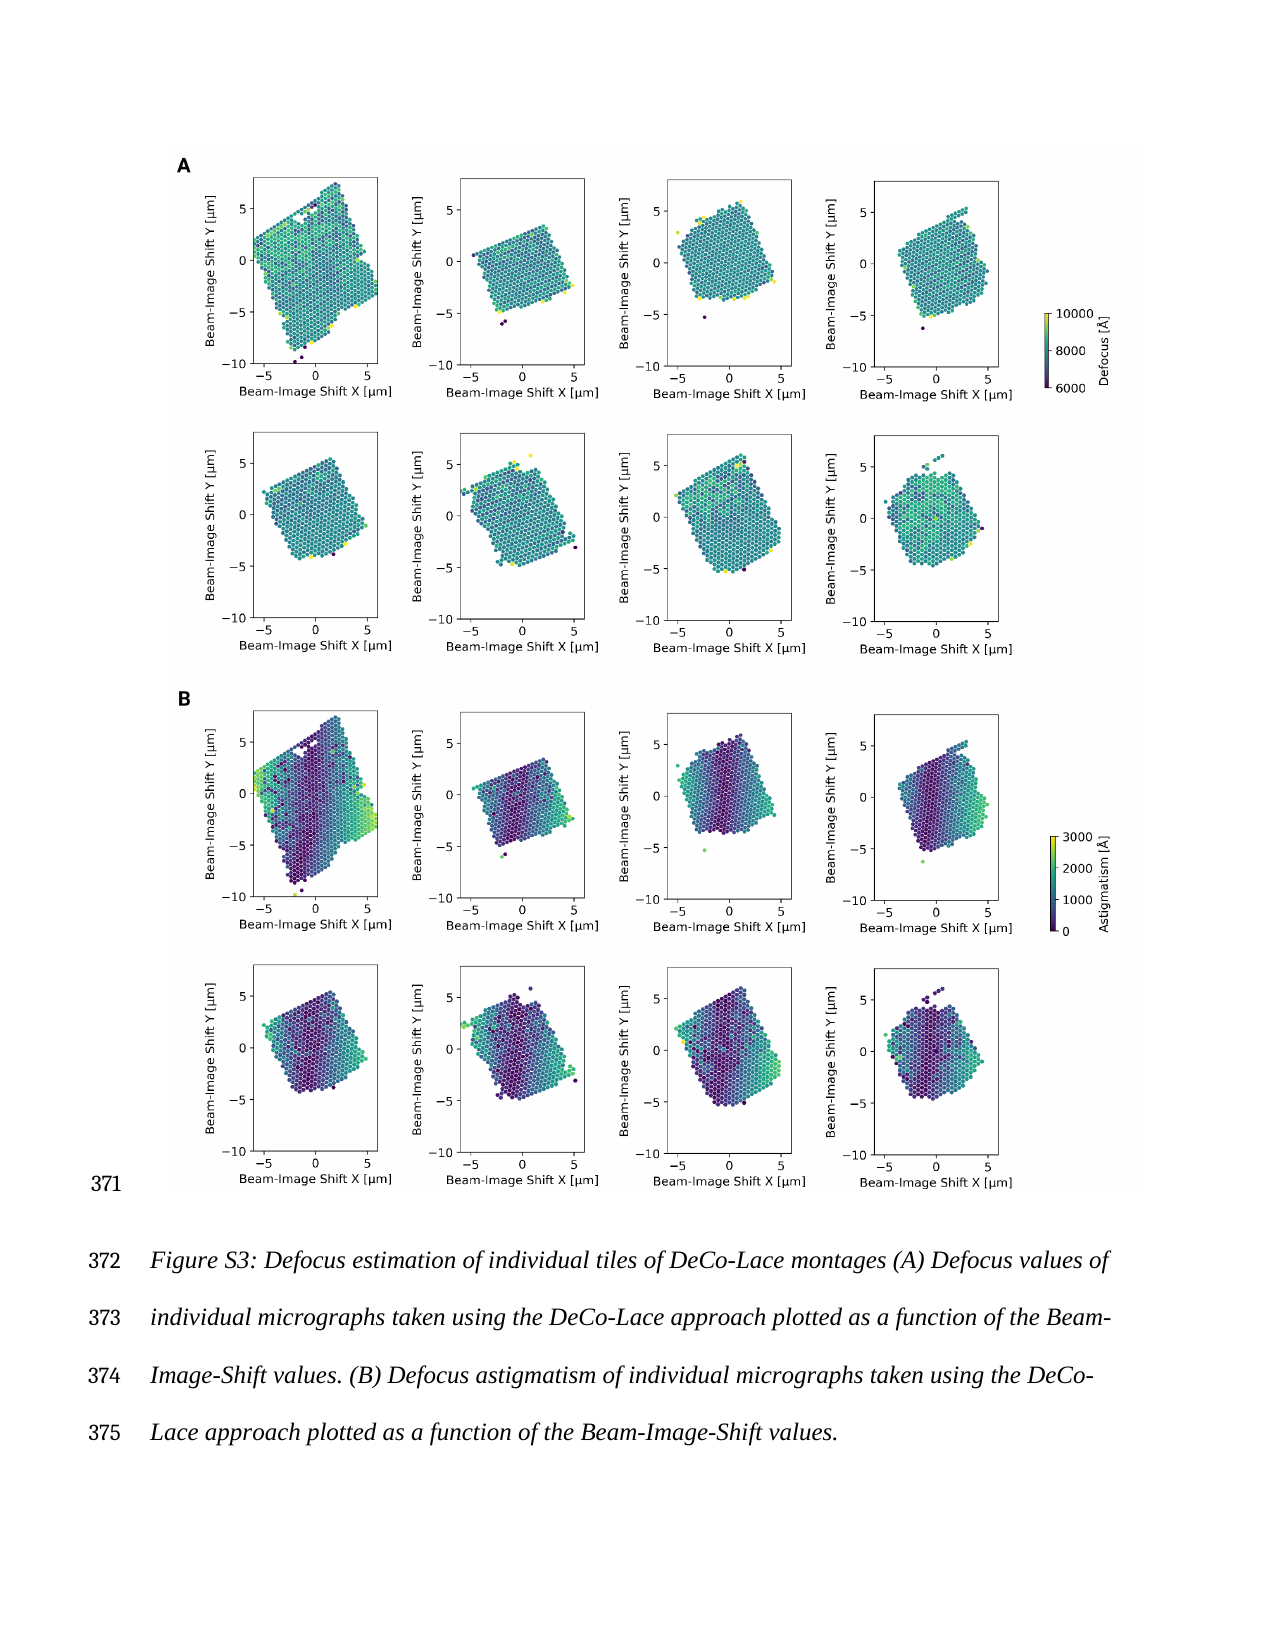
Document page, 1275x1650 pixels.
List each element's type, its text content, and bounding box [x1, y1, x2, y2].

text Figure S3: Defocus estimation of individual tiles of DeCo-Lace montages (A) Defocus values of individual micrographs taken using the DeCo-Lace approach plotted as a function of the Beam-Image-Shift values. (B) Defocus astigmatism of individual micrographs taken using the DeCo-Lace approach plotted as a function of the Beam-Image-Shift values. [150, 1245, 1125, 1446]
picture [168, 150, 1144, 1191]
